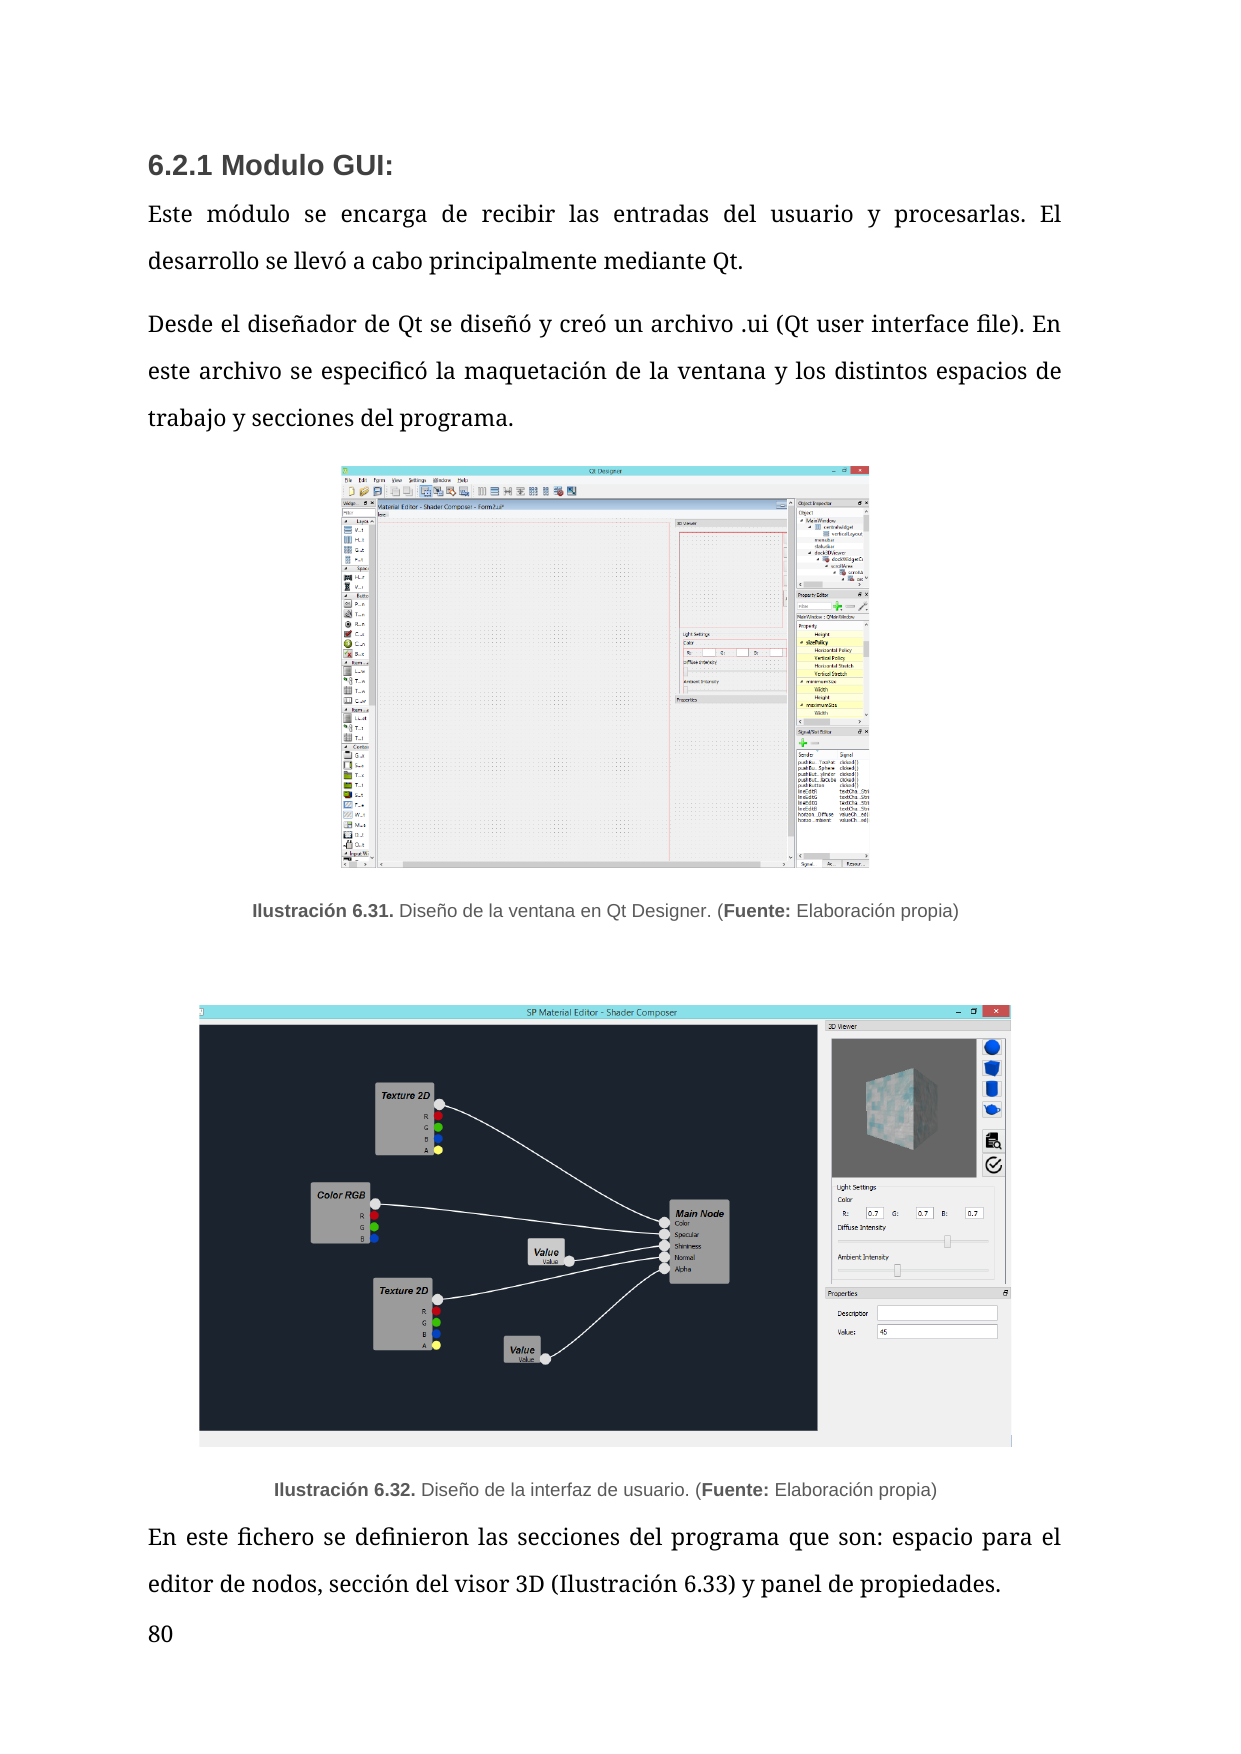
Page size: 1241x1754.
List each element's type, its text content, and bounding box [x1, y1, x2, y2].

picture [341, 465, 870, 868]
text Este módulo se encarga de recibir las entradas del usuario y procesarlas. El desarrollo se llevó a cabo principalmente mediante Qt. [148, 198, 1063, 276]
subtitle Modulo GUI: [148, 148, 1063, 181]
text Desde el diseñador de Qt se diseñó y creó un archivo .ui (Qt user interface file). En este archivo se especificó la maquetación de la ventana y los distintos espacios de trabajo y secciones del programa. [148, 308, 1063, 433]
picture [199, 1005, 1012, 1447]
